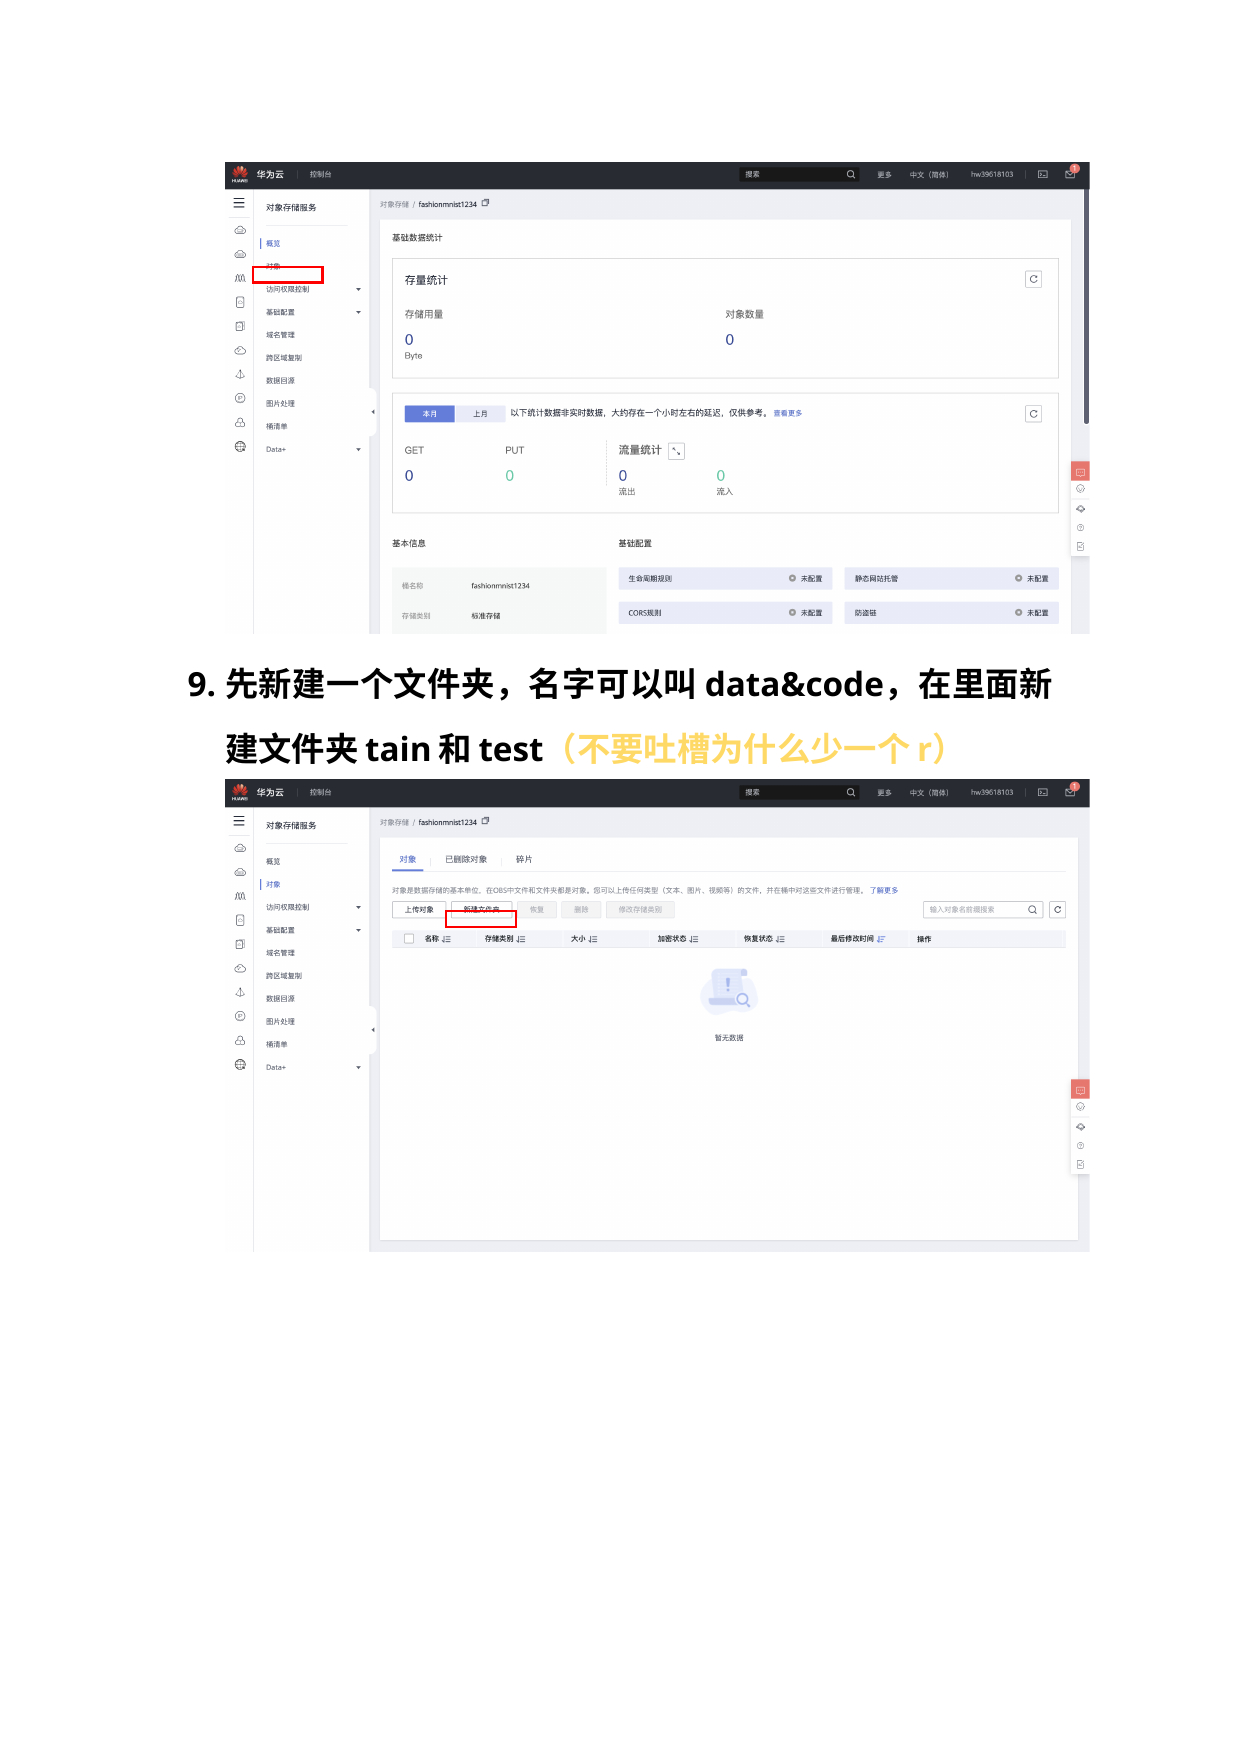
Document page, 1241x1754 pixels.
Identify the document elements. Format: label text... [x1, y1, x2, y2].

picture [225, 162, 1090, 634]
list 先新建一个文件夹，名字可以叫data&code，在里面新建文件夹tain和test（不要吐槽为什么少一个r） [187, 649, 1053, 779]
picture [225, 779, 1090, 1252]
